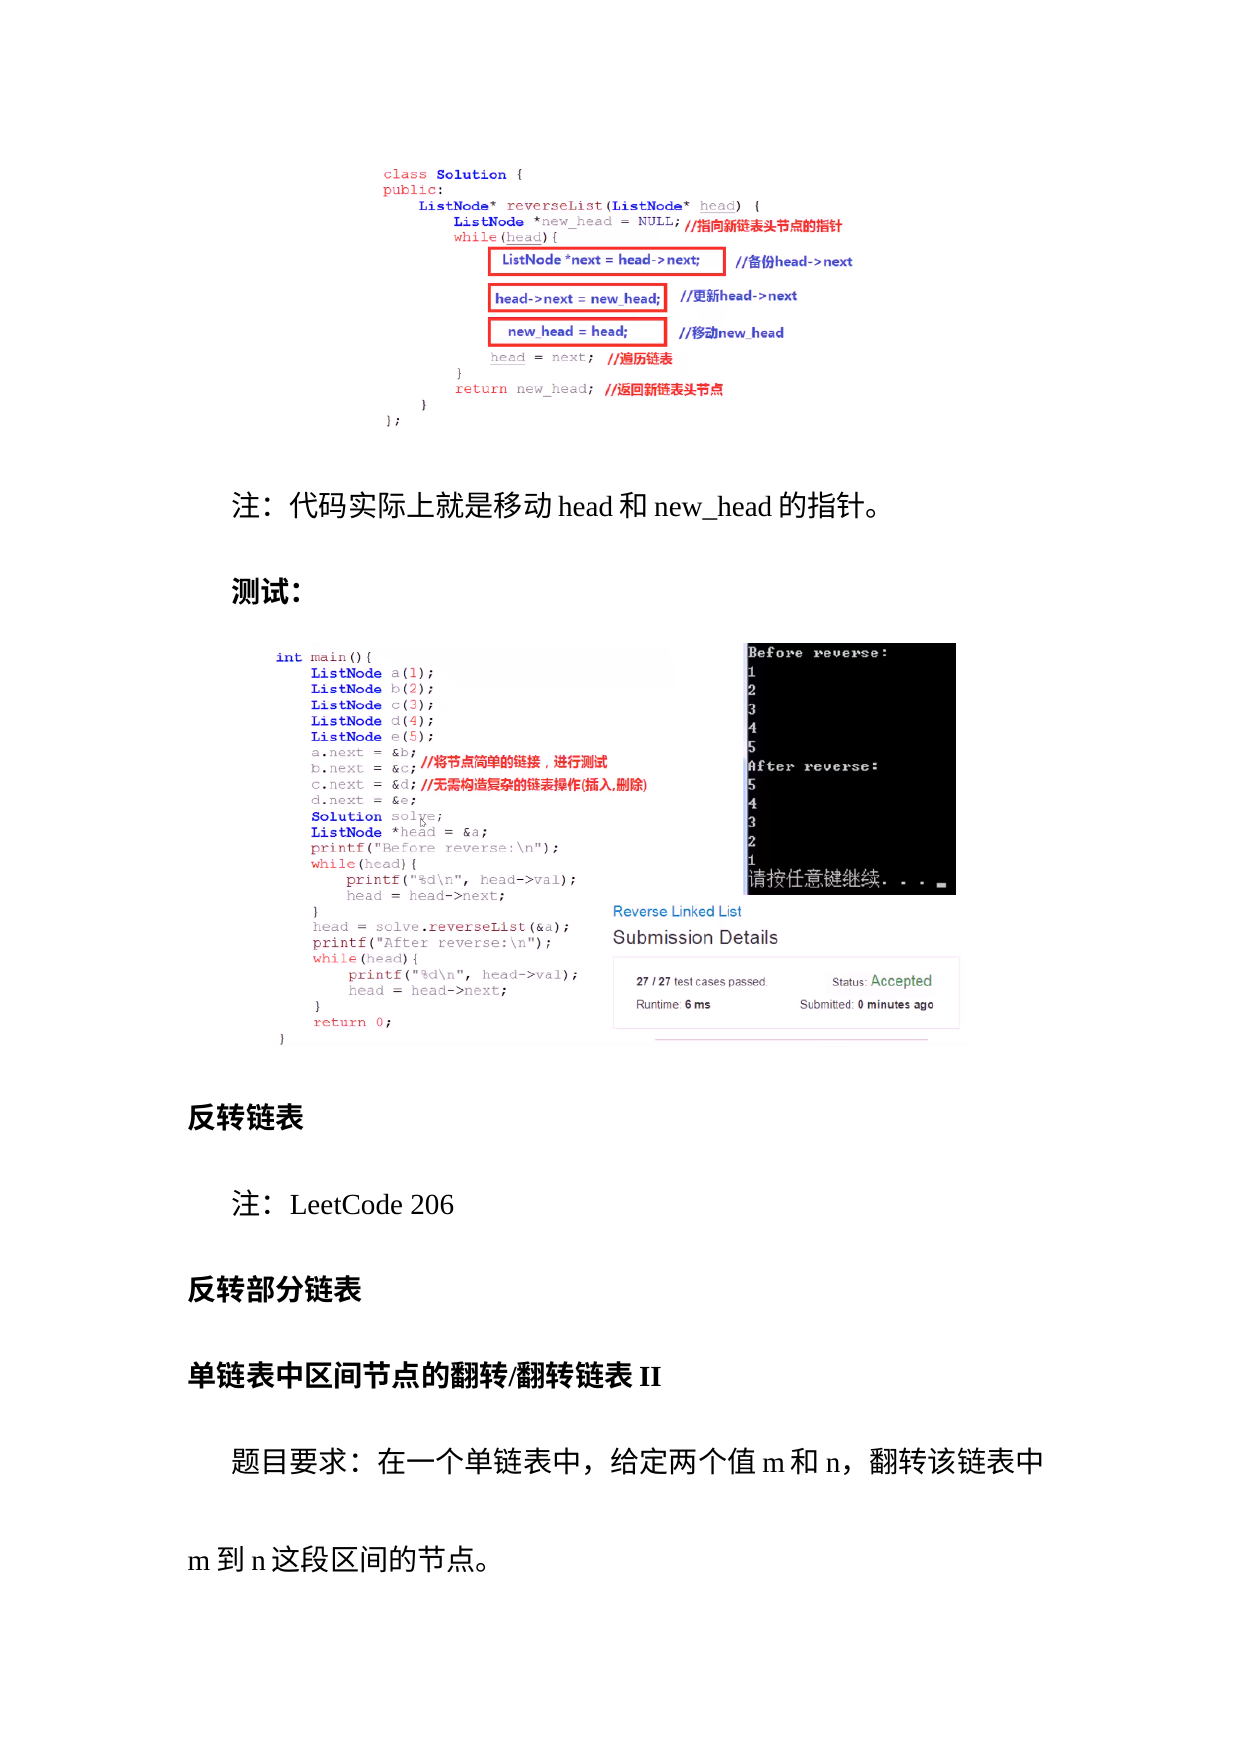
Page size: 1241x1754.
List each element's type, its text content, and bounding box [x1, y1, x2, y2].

subtitle 反转链表 [187, 1083, 1053, 1148]
subtitle 单链表中区间节点的翻转/翻转链表II [187, 1341, 1053, 1406]
picture [346, 162, 894, 446]
text 注：代码实际上就是移动head和new_head的指针。 [187, 471, 1053, 536]
subtitle 反转部分链表 [187, 1255, 1053, 1320]
picture [271, 643, 969, 1047]
text 测试： [187, 557, 1053, 622]
text 注：LeetCode 206 [187, 1169, 1053, 1234]
text 题目要求：在一个单链表中，给定两个值m和n，翻转该链表中m到n这段区间的节点。 [187, 1427, 1053, 1590]
